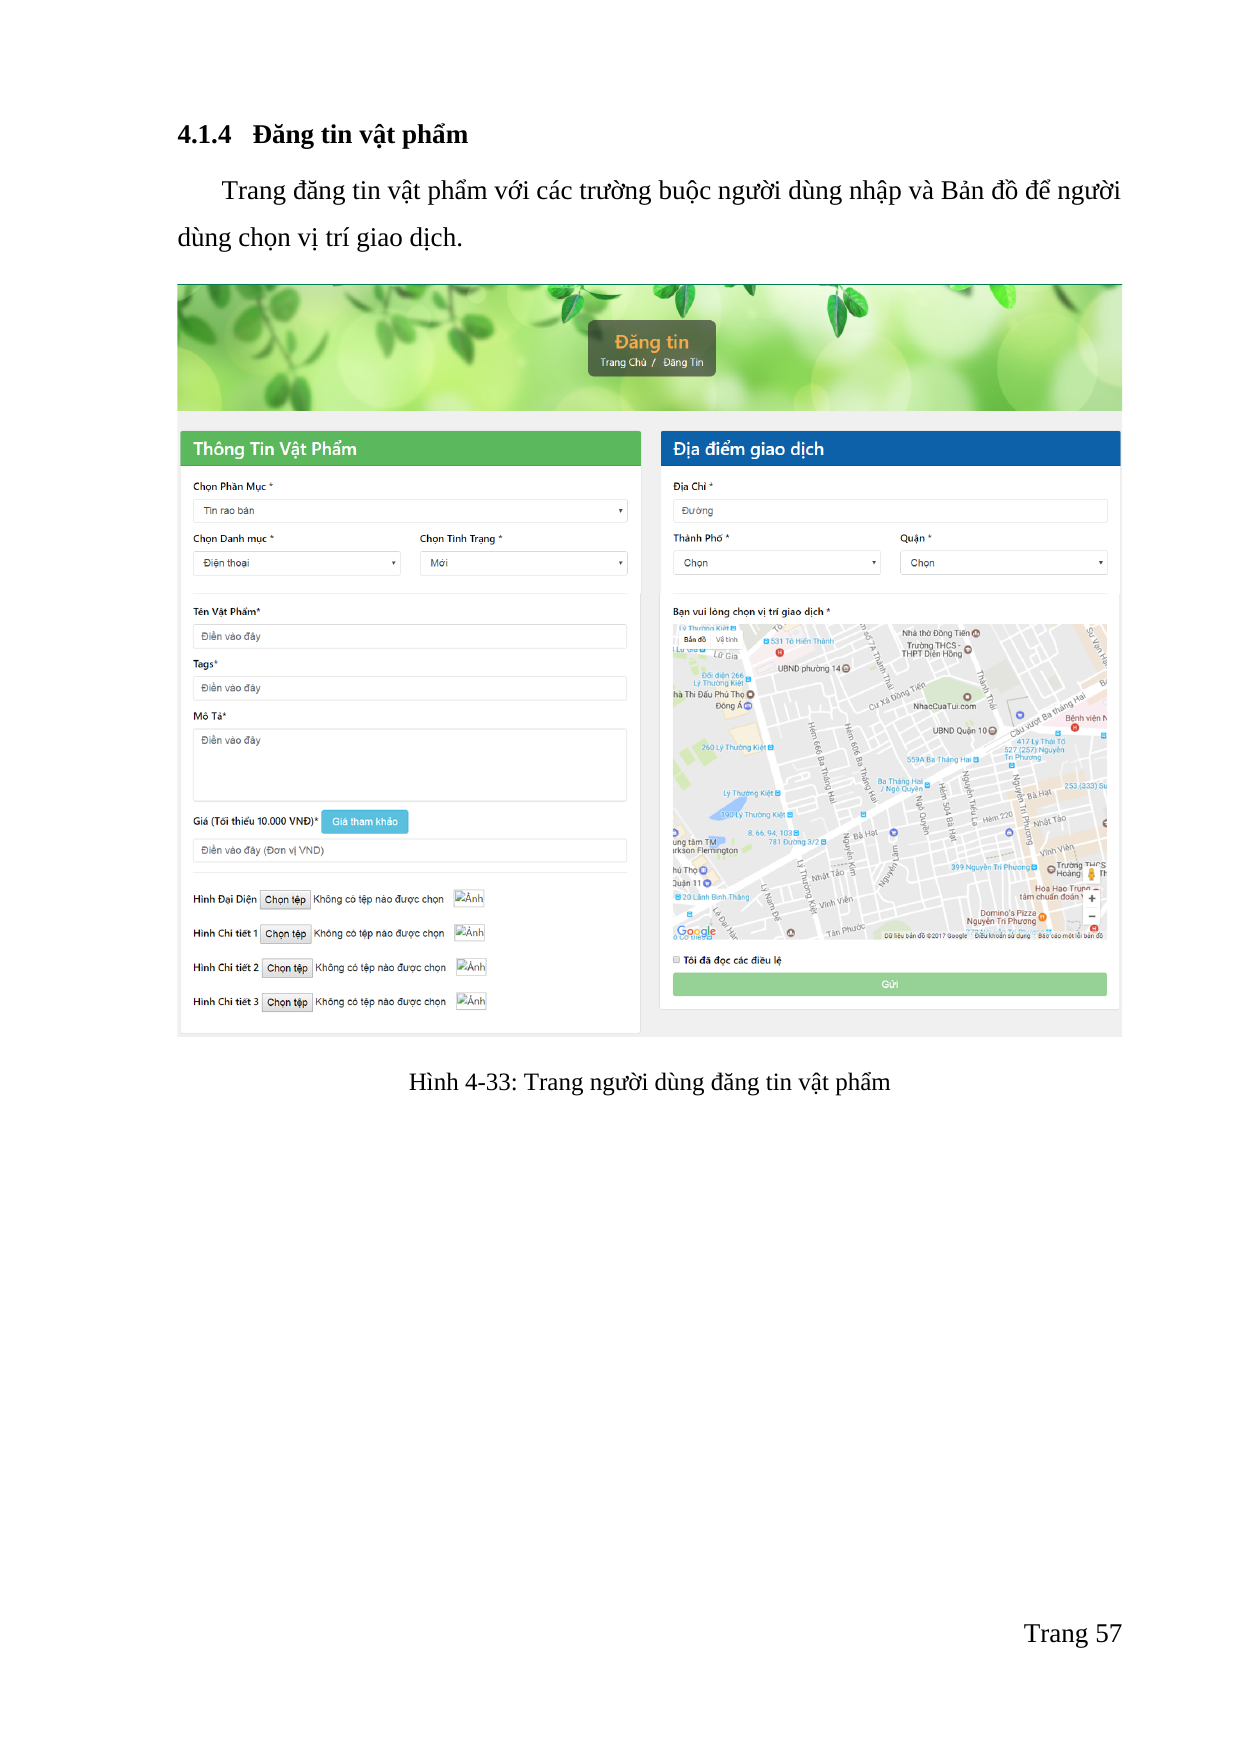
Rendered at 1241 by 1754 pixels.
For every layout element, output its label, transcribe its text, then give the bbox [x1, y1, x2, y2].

subtitle Đăng tin vật phẩm [177, 118, 1122, 149]
picture [177, 284, 1123, 1037]
text Trang đăng tin vật phẩm với các trường buộc người dùng nhập và Bản đồ để người dùng chọn vị trí giao dịch. [177, 174, 1122, 252]
